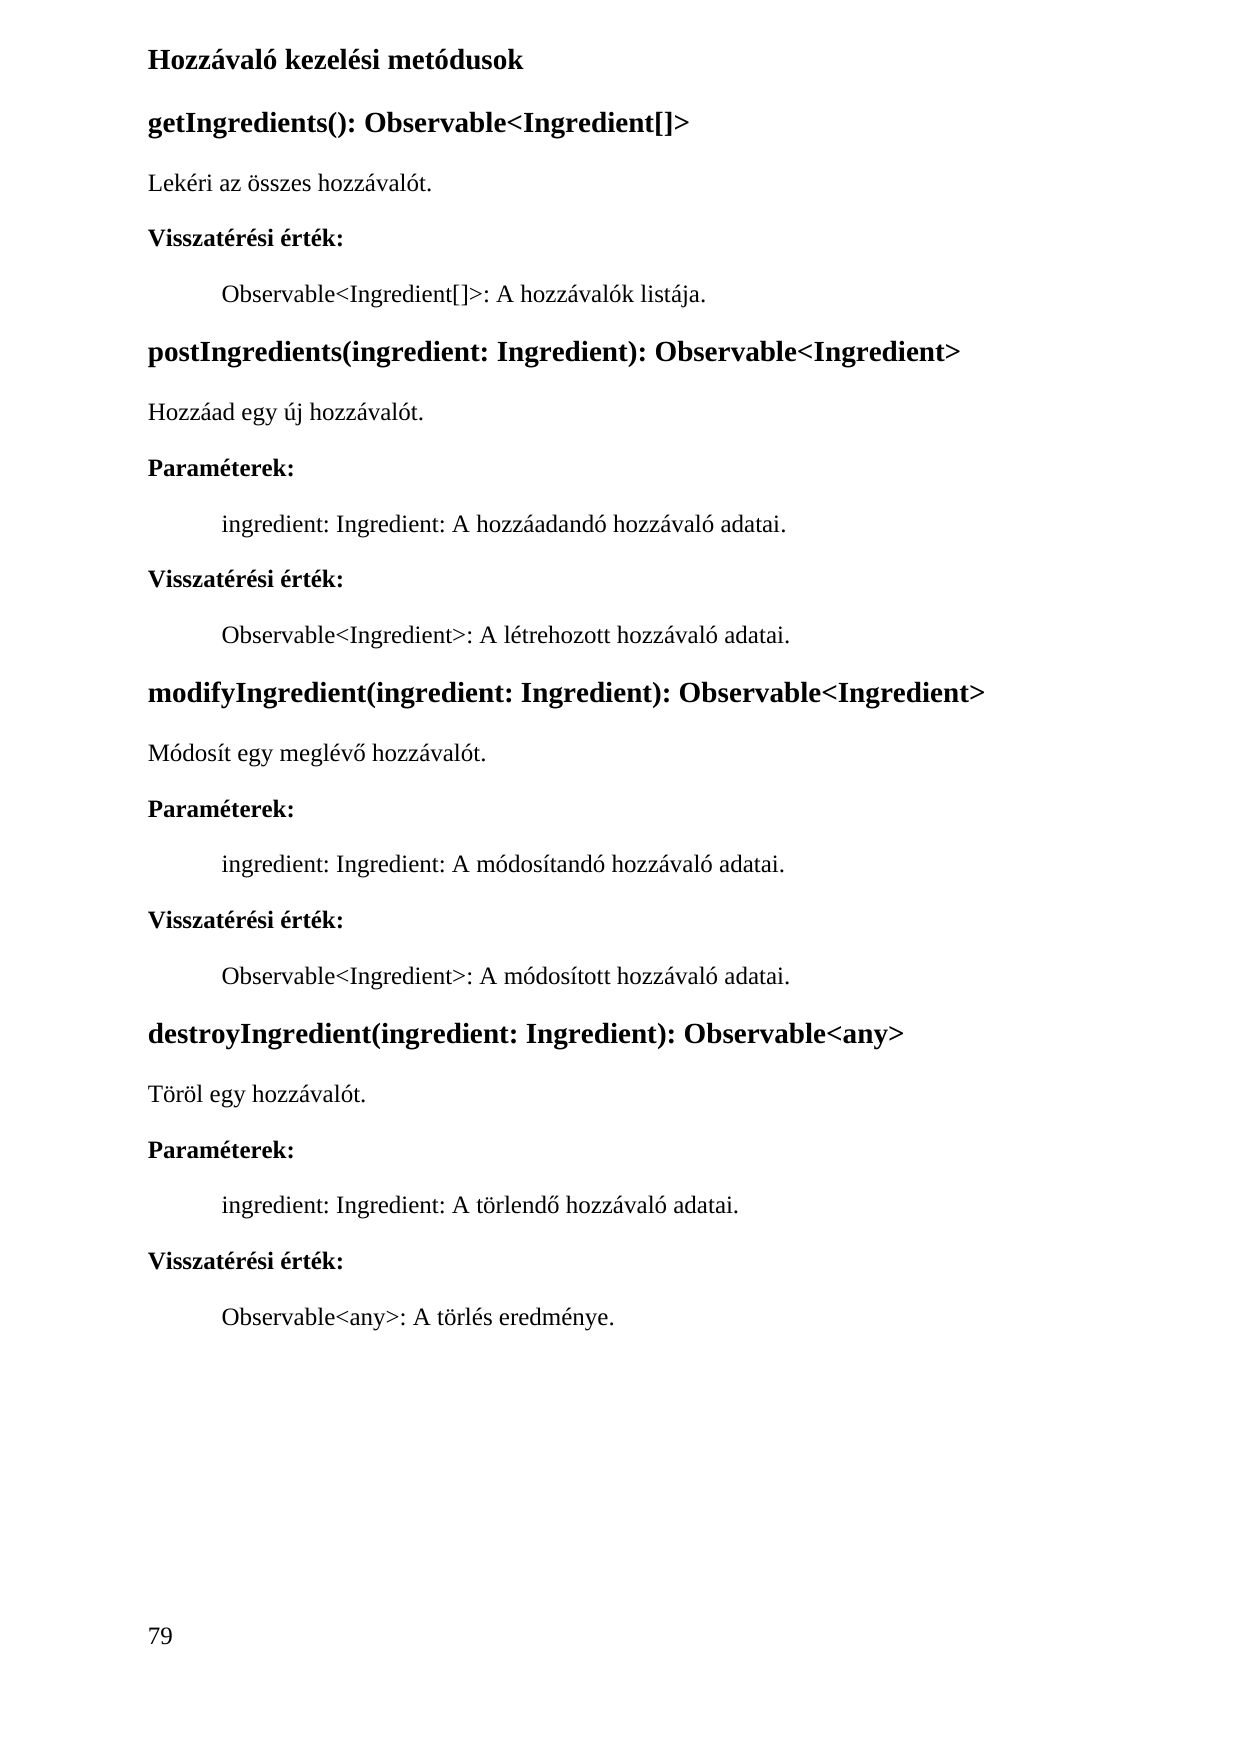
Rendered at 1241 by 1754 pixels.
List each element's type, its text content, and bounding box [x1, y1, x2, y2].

text ingredient: Ingredient: A módosítandó hozzávaló adatai. [148, 849, 1093, 878]
text destroyIngredient(ingredient: Ingredient): Observable<any> [148, 1016, 1093, 1050]
text Visszatérési érték: [148, 223, 1093, 252]
text Töröl egy hozzávalót. [148, 1079, 1093, 1108]
text Visszatérési érték: [148, 905, 1093, 934]
text getIngredients(): Observable<Ingredient[]> [148, 105, 1093, 138]
text Observable<Ingredient[]>: A hozzávalók listája. [148, 279, 1093, 308]
text Paraméterek: [148, 453, 1093, 482]
text ingredient: Ingredient: A törlendő hozzávaló adatai. [148, 1191, 1093, 1219]
text Observable<any>: A törlés eredménye. [148, 1302, 1093, 1331]
text Observable<Ingredient>: A létrehozott hozzávaló adatai. [148, 620, 1093, 649]
text Visszatérési érték: [148, 1246, 1093, 1275]
text Hozzáad egy új hozzávalót. [148, 397, 1093, 426]
text Observable<Ingredient>: A módosított hozzávaló adatai. [148, 961, 1093, 989]
text Visszatérési érték: [148, 564, 1093, 593]
text Módosít egy meglévő hozzávalót. [148, 738, 1093, 767]
text ingredient: Ingredient: A hozzáadandó hozzávaló adatai. [148, 509, 1093, 537]
text modifyIngredient(ingredient: Ingredient): Observable<Ingredient> [148, 676, 1093, 709]
text Paraméterek: [148, 794, 1093, 823]
text postIngredients(ingredient: Ingredient): Observable<Ingredient> [148, 334, 1093, 368]
text Hozzávaló kezelési metódusok [148, 42, 1093, 76]
text Lekéri az összes hozzávalót. [148, 168, 1093, 196]
text Paraméterek: [148, 1135, 1093, 1164]
